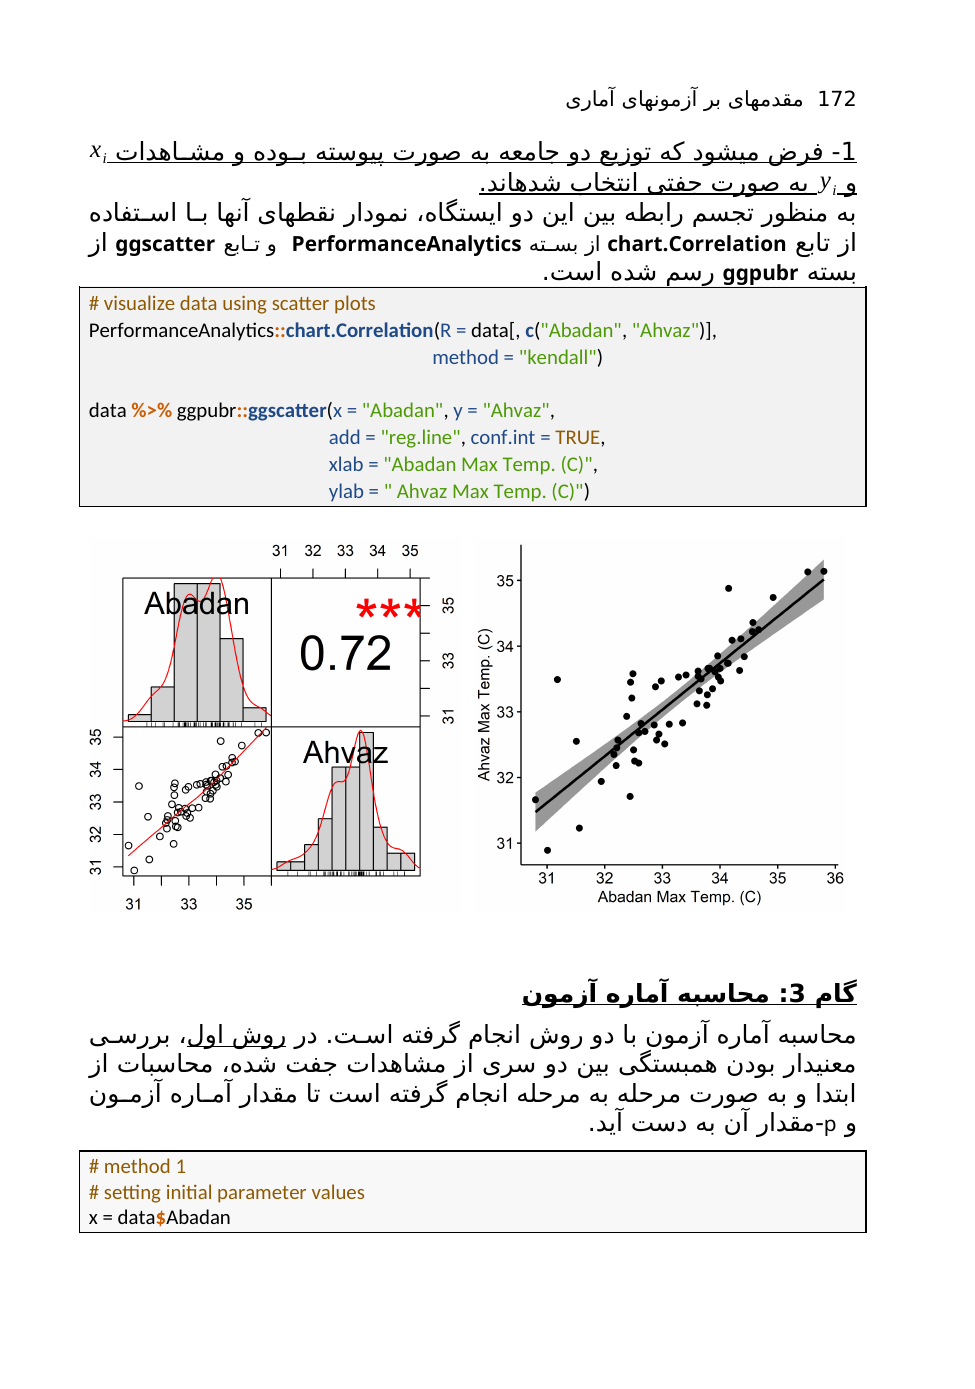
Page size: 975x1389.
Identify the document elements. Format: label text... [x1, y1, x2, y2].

text گام 3: محاسبه آماره آزمون [89, 979, 857, 1008]
text # visualize data using scatter plots PerformanceAnalytics::chart.Correlation(R = data[, c("Abadan", "Ahvaz")], method = "kendall") data %>% ggpubr::ggscatter(x = "Abadan", y = "Ahvaz", add = "reg.line", conf.int = TRUE, xlab = "Abadan Max Temp. (C)", ylab = " Ahvaz Max Temp. (C)") [80, 288, 865, 506]
table_header [473, 525, 857, 925]
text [80, 1152, 865, 1232]
text محاسبه آماره آزمون با دو روش انجام گرفته است. در روش اول، بررسی معنی‏دار بودن همبستگی بین دو سری از مشاهدات جفت شده، محاسبات از ابتدا و به صورت مرحله به مرحله انجام گرفته است تا مقدار آماره آزمون و p-مقدار آن به دست آید. [89, 1021, 857, 1137]
picture [472, 537, 846, 913]
text به منظور تجسم رابطه بین این دو ایستگاه، نمودار نقطه‏ای آن‏ها با استفاده از تابع chart.Correlation از بسته PerformanceAnalytics و تابع ggscatter از بسته ggpubr رسم شده است. [89, 198, 857, 286]
picture [88, 537, 462, 913]
text 1- فرض می‏شود که توزیع دو جامعه به صورت پیوسته بوده و مشاهدات و به صورت جفتی انتخاب شده‏اند. [89, 136, 857, 198]
table_header [89, 525, 473, 925]
